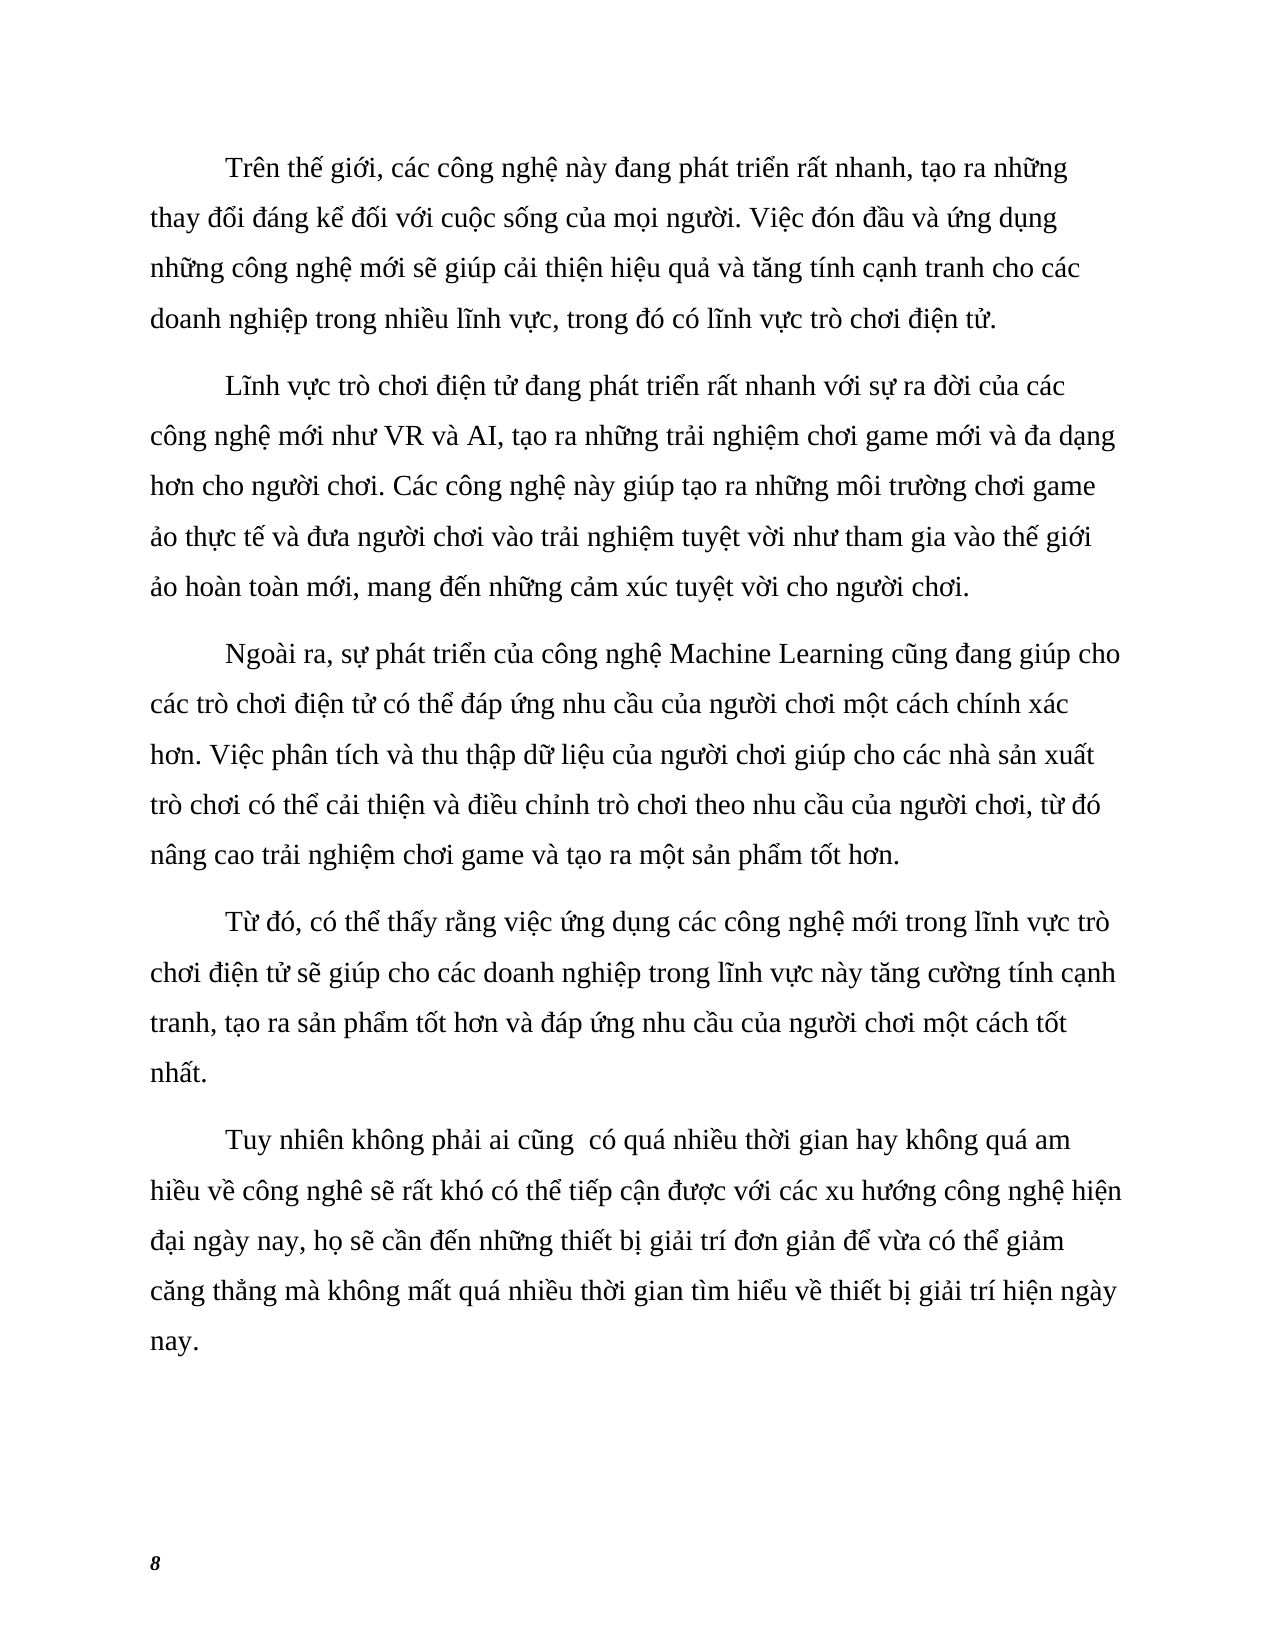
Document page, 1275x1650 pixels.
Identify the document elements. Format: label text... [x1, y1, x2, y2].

text Từ đó, có thể thấy rằng việc ứng dụng các công nghệ mới trong lĩnh vực trò chơi điện tử sẽ giúp cho các doanh nghiệp trong lĩnh vực này tăng cường tính cạnh tranh, tạo ra sản phẩm tốt hơn và đáp ứng nhu cầu của người chơi một cách tốt nhất. [150, 904, 1125, 1089]
text Ngoài ra, sự phát triển của công nghệ Machine Learning cũng đang giúp cho các trò chơi điện tử có thể đáp ứng nhu cầu của người chơi một cách chính xác hơn. Việc phân tích và thu thập dữ liệu của người chơi giúp cho các nhà sản xuất trò chơi có thể cải thiện và điều chỉnh trò chơi theo nhu cầu của người chơi, từ đó nâng cao trải nghiệm chơi game và tạo ra một sản phẩm tốt hơn. [150, 636, 1125, 871]
text Tuy nhiên không phải ai cũng có quá nhiều thời gian hay không quá am hiều về công nghê sẽ rất khó có thể tiếp cận được với các xu hướng công nghệ hiện đại ngày nay, họ sẽ cần đến những thiết bị giải trí đơn giản để vừa có thể giảm căng thẳng mà không mất quá nhiều thời gian tìm hiểu về thiết bị giải trí hiện ngày nay. [150, 1122, 1125, 1357]
text Lĩnh vực trò chơi điện tử đang phát triển rất nhanh với sự ra đời của các công nghệ mới như VR và AI, tạo ra những trải nghiệm chơi game mới và đa dạng hơn cho người chơi. Các công nghệ này giúp tạo ra những môi trường chơi game ảo thực tế và đưa người chơi vào trải nghiệm tuyệt vời như tham gia vào thế giới ảo hoàn toàn mới, mang đến những cảm xúc tuyệt vời cho người chơi. [150, 368, 1125, 603]
text Trên thế giới, các công nghệ này đang phát triển rất nhanh, tạo ra những thay đổi đáng kể đối với cuộc sống của mọi người. Việc đón đầu và ứng dụng những công nghệ mới sẽ giúp cải thiện hiệu quả và tăng tính cạnh tranh cho các doanh nghiệp trong nhiều lĩnh vực, trong đó có lĩnh vực trò chơi điện tử. [150, 150, 1125, 334]
